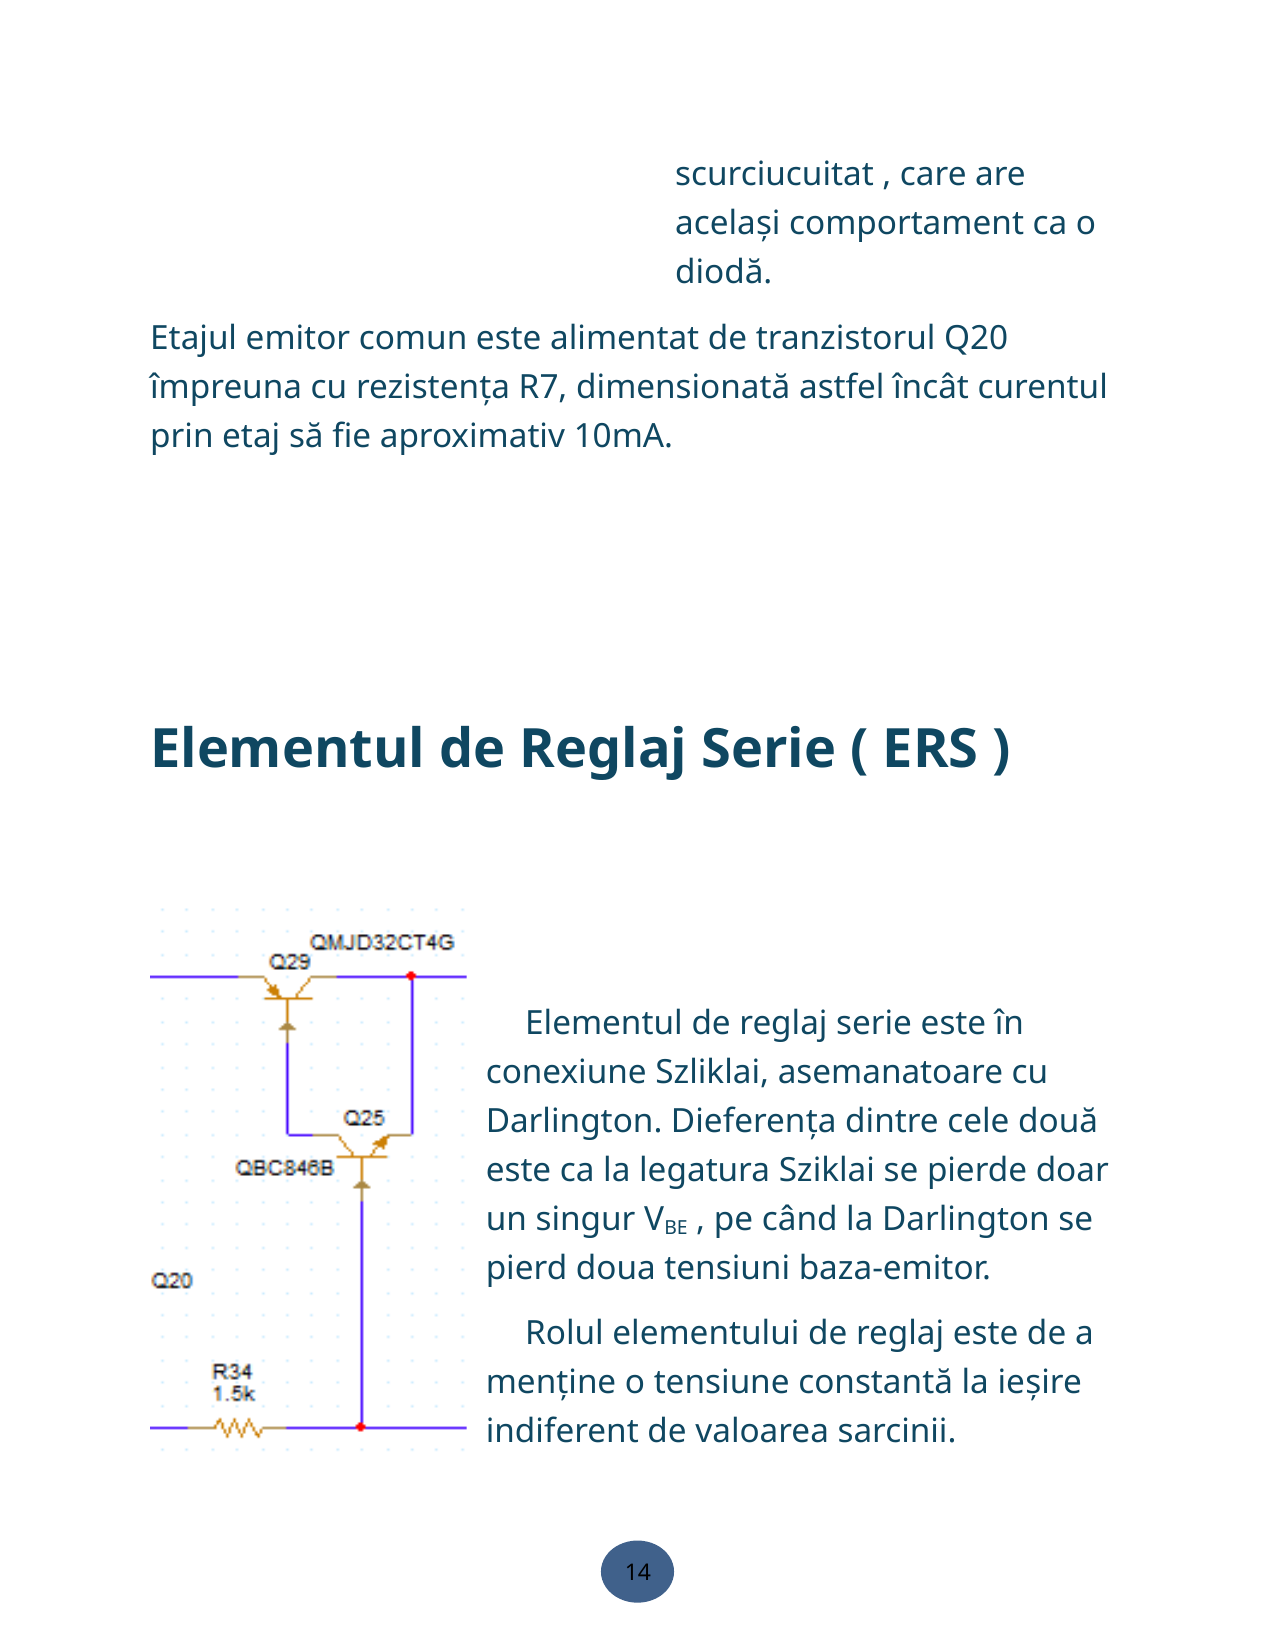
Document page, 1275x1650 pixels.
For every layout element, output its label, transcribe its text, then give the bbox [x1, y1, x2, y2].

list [675, 150, 1125, 293]
text Elementul de reglaj serie este în conexiune Szliklai, asemanatoare cu Darlington. Dieferența dintre cele două este ca la legatura Sziklai se pierde doar un singur VBE , pe când la Darlington se pierd doua tensiuni baza-emitor. [467, 999, 1125, 1289]
subtitle Elementul de Reglaj Serie ( ERS ) [150, 709, 1125, 783]
picture [150, 894, 467, 1460]
text Etajul emitor comun este alimentat de tranzistorul Q20 împreuna cu rezistența R7, dimensionată astfel încât curentul prin etaj să fie aproximativ 10mA. [150, 313, 1125, 457]
text Rolul elementului de reglaj este de a menține o tensiune constantă la ieșire indiferent de valoarea sarcinii. [467, 1309, 1125, 1452]
